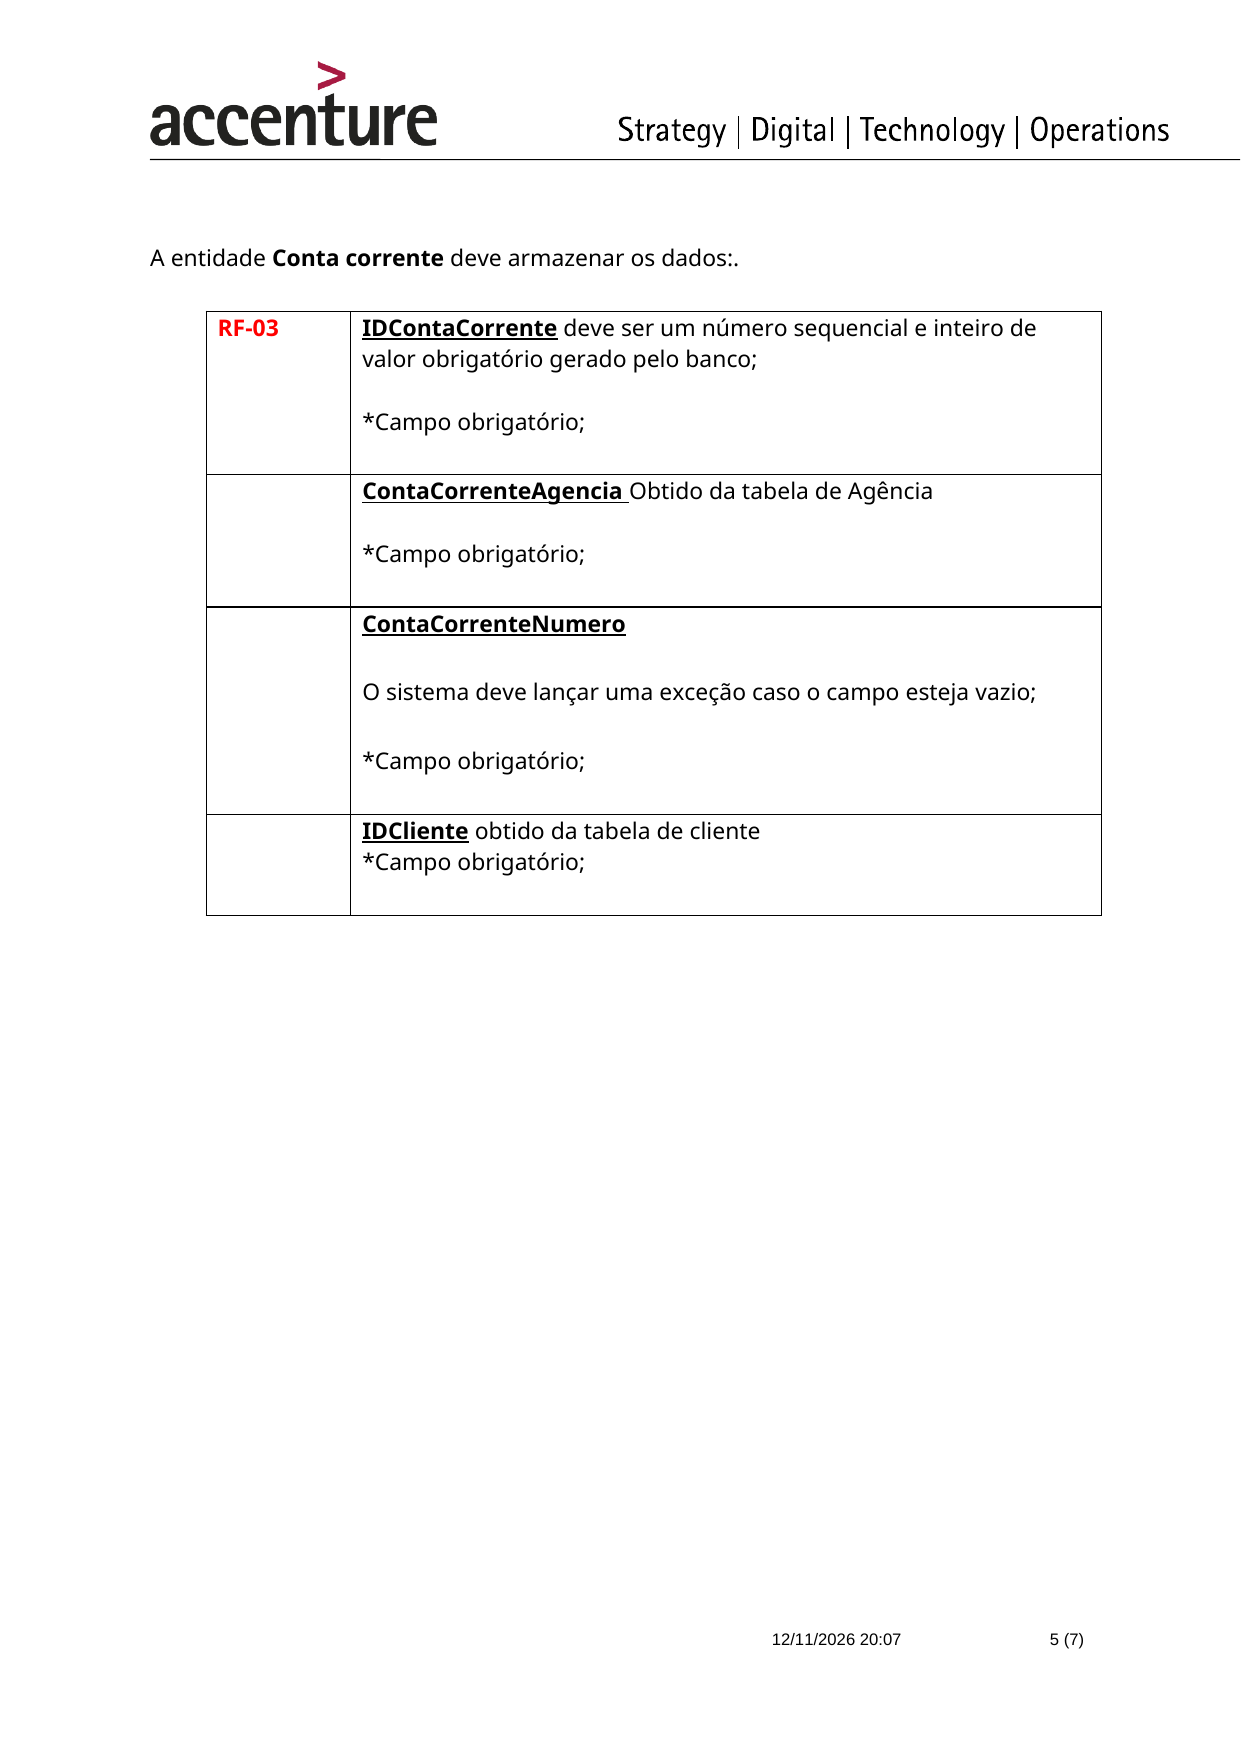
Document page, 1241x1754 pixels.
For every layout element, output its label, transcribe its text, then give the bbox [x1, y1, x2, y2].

table_cell [207, 475, 350, 606]
table_cell ContaCorrenteNumero O sistema deve lançar uma exceção caso o campo esteja vazio; *Campo obrigatório; [351, 608, 1101, 814]
table_cell [207, 815, 350, 915]
table_cell IDCliente obtido da tabela de cliente *Campo obrigatório; [351, 815, 1101, 915]
table_cell [207, 608, 350, 814]
table_cell ContaCorrenteAgencia Obtido da tabela de Agência *Campo obrigatório; [351, 475, 1101, 606]
table_header IDContaCorrente deve ser um número sequencial e inteiro de valor obrigatório gerado pelo banco; *Campo obrigatório; [351, 312, 1101, 474]
text A entidade Conta corrente deve armazenar os dados:. [150, 242, 1090, 273]
table_header RF-03 [207, 312, 350, 474]
picture [150, 61, 437, 146]
